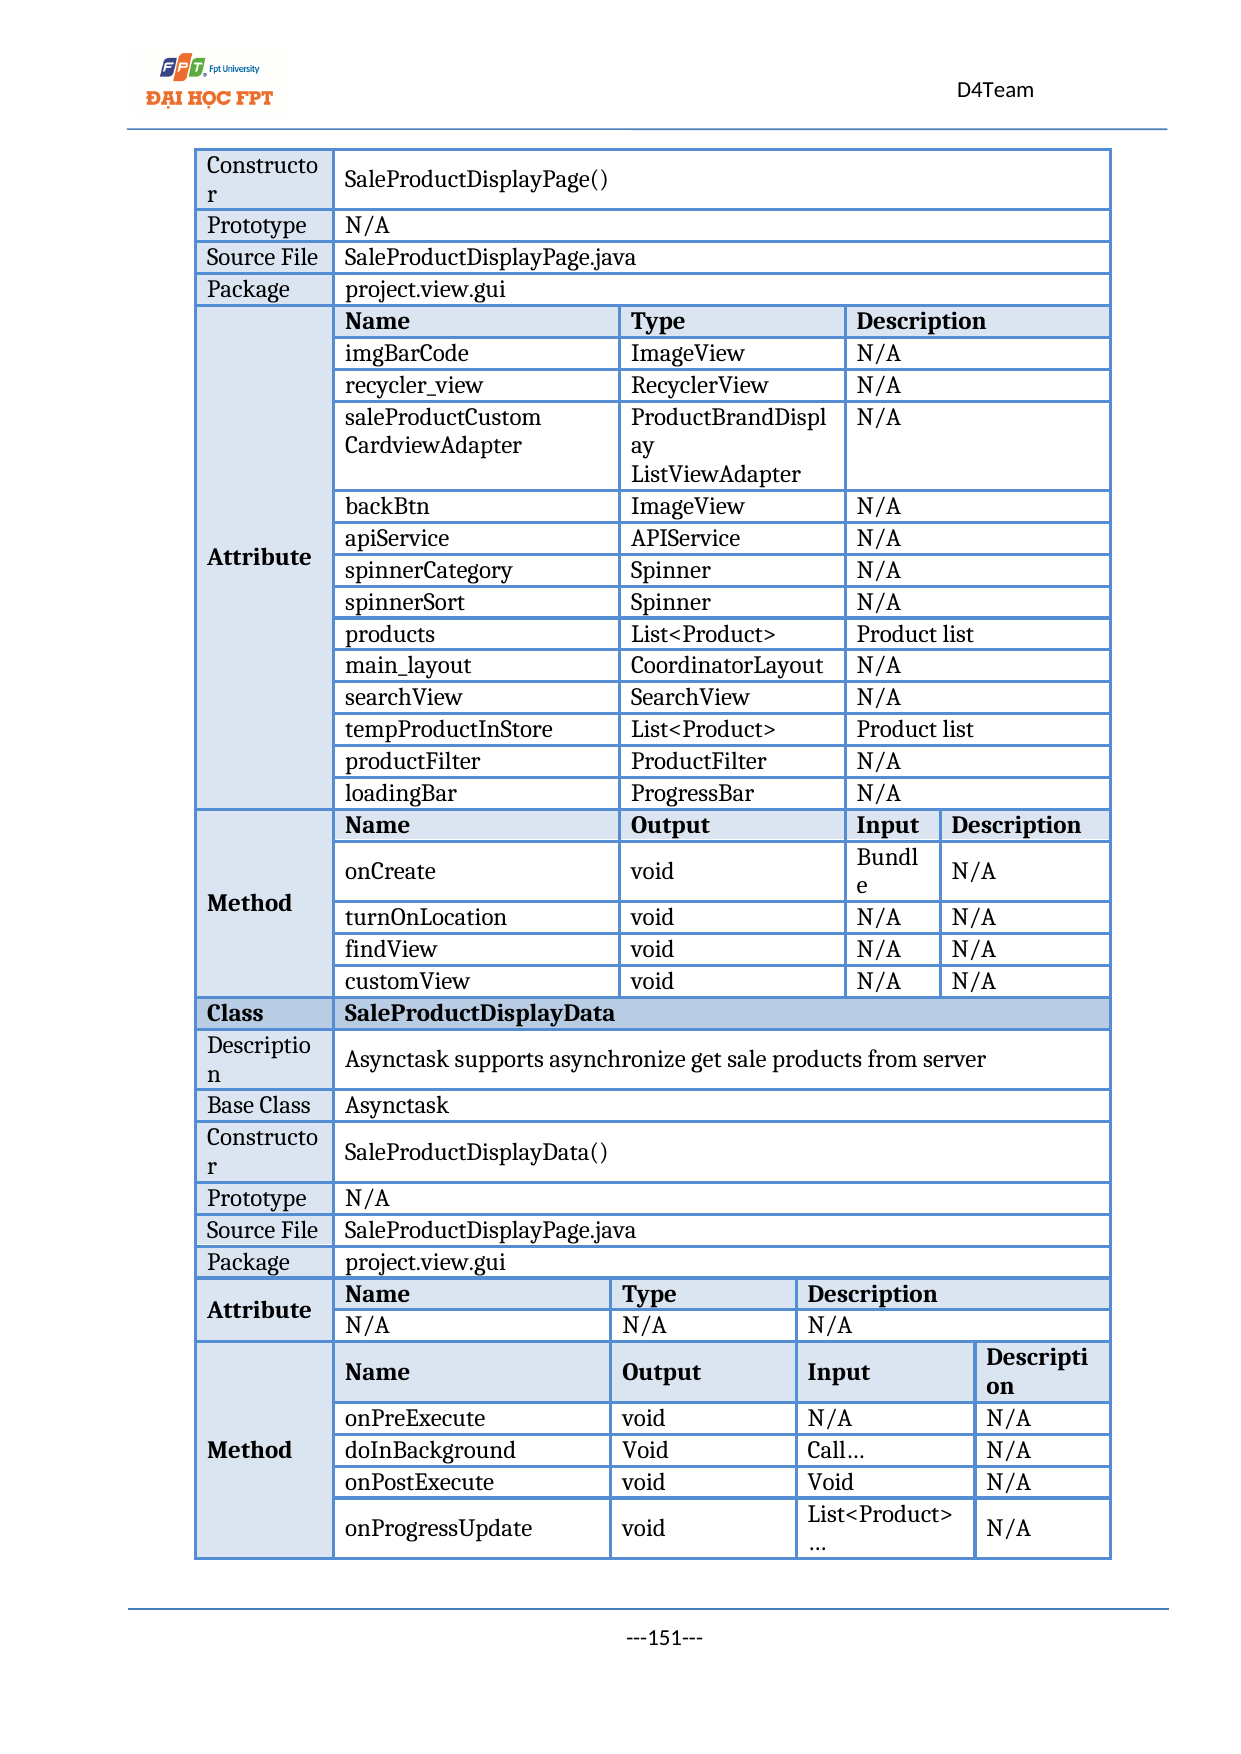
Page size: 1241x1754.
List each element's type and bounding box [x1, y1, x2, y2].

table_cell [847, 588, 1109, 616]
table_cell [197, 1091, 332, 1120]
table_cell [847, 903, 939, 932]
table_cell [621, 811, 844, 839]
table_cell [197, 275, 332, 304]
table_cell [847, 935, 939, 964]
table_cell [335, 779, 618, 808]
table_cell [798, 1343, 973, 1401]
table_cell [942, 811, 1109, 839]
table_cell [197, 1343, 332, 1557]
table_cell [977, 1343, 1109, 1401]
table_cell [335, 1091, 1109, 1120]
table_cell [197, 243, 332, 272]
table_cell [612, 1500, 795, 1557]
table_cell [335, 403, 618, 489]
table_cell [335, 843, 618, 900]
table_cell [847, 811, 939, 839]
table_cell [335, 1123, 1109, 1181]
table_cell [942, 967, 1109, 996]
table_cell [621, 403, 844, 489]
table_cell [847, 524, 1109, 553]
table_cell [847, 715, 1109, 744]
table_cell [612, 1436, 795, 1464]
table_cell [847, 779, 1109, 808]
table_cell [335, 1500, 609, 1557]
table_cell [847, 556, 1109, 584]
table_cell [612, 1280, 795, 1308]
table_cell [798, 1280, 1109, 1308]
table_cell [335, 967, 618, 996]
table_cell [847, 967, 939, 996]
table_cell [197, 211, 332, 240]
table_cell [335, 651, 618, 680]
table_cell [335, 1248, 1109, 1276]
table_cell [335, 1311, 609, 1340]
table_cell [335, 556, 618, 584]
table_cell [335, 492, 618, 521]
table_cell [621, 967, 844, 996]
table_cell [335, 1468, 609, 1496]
picture [129, 46, 290, 116]
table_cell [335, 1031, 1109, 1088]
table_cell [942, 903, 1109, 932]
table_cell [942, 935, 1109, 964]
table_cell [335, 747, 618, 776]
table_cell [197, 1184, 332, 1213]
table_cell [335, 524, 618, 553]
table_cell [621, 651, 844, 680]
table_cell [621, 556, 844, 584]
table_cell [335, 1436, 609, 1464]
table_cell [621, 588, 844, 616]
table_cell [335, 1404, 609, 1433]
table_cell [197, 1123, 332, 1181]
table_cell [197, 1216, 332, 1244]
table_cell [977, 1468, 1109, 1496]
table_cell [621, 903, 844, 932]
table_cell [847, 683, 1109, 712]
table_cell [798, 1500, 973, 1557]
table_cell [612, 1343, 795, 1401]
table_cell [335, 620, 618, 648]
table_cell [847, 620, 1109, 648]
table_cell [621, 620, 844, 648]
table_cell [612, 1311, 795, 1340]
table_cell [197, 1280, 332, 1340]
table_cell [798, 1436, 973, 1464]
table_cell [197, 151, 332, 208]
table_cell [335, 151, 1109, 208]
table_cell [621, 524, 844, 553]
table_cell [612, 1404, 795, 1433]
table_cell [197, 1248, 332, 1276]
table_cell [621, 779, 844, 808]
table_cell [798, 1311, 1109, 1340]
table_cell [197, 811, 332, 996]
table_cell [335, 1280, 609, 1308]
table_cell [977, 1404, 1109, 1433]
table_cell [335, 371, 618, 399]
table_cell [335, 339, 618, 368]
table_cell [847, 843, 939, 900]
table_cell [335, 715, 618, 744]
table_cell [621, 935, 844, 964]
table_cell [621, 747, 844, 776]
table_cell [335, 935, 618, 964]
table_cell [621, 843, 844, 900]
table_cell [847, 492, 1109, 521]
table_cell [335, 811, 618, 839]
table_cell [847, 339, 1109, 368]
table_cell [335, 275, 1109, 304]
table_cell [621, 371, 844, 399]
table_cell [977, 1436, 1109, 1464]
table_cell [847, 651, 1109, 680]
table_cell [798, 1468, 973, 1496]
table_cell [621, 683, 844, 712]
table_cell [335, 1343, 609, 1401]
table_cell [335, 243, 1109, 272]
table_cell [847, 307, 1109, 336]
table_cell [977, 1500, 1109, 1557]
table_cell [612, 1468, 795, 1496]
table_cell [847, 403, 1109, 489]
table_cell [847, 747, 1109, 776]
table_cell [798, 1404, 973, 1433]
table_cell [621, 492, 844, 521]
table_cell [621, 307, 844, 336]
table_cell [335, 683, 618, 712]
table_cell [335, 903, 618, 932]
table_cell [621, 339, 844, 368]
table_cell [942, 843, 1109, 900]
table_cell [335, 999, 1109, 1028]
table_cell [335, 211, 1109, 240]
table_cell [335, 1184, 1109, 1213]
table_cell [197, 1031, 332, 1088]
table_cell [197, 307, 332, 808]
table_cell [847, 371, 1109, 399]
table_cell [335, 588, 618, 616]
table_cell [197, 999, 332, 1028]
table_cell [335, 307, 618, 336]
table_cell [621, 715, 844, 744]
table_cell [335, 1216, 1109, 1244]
